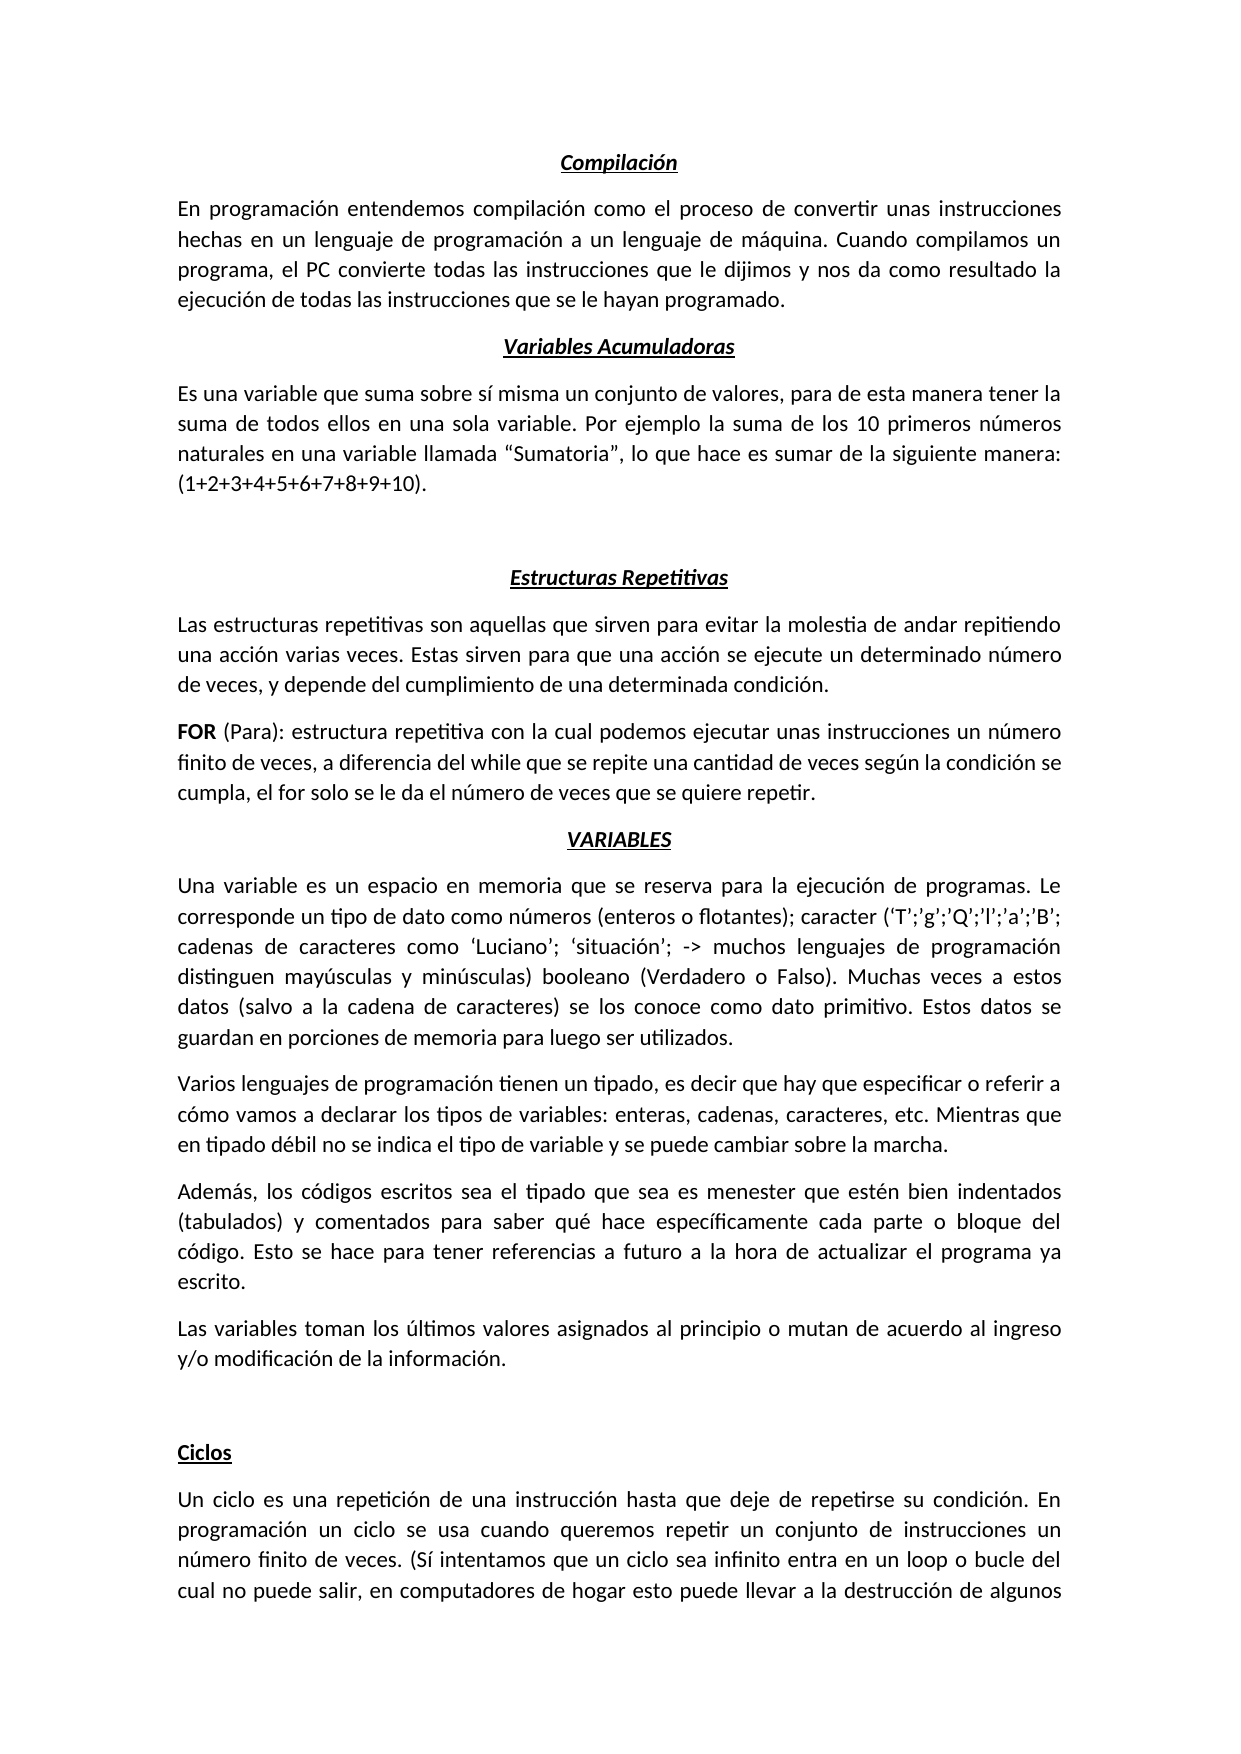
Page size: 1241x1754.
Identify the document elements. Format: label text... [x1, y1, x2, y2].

text FOR (Para): estructura repetitiva con la cual podemos ejecutar unas instrucciones un número finito de veces, a diferencia del while que se repite una cantidad de veces según la condición se cumpla, el for solo se le da el número de veces que se quiere repetir. [177, 717, 1063, 806]
text Variables Acumuladoras [177, 332, 1063, 360]
text Ciclos [177, 1438, 1063, 1466]
text Varios lenguajes de programación tienen un tipado, es decir que hay que especificar o referir a cómo vamos a declarar los tipos de variables: enteras, cadenas, caracteres, etc. Mientras que en tipado débil no se indica el tipo de variable y se puede cambiar sobre la marcha. [177, 1069, 1063, 1158]
text VARIABLES [177, 825, 1063, 853]
text Las estructuras repetitivas son aquellas que sirven para evitar la molestia de andar repitiendo una acción varias veces. Estas sirven para que una acción se ejecute un determinado número de veces, y depende del cumplimiento de una determinada condición. [177, 610, 1063, 698]
text Estructuras Repetitivas [177, 563, 1063, 591]
text Una variable es un espacio en memoria que se reserva para la ejecución de programas. Le corresponde un tipo de dato como números (enteros o flotantes); caracter (‘T’;’g’;’Q’;’l’;’a’;’B’; cadenas de caracteres como ‘Luciano’; ‘situación’; -> muchos lenguajes de programación distinguen mayúsculas y minúsculas) booleano (Verdadero o Falso). Muchas veces a estos datos (salvo a la cadena de caracteres) se los conoce como dato primitivo. Estos datos se guardan en porciones de memoria para luego ser utilizados. [177, 872, 1063, 1051]
text Es una variable que suma sobre sí misma un conjunto de valores, para de esta manera tener la suma de todos ellos en una sola variable. Por ejemplo la suma de los 10 primeros números naturales en una variable llamada “Sumatoria”, lo que hace es sumar de la siguiente manera: (1+2+3+4+5+6+7+8+9+10). [177, 379, 1063, 497]
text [177, 1485, 1063, 1604]
text Además, los códigos escritos sea el tipado que sea es menester que estén bien indentados (tabulados) y comentados para saber qué hace específicamente cada parte o bloque del código. Esto se hace para tener referencias a futuro a la hora de actualizar el programa ya escrito. [177, 1177, 1063, 1295]
text Compilación [177, 148, 1063, 176]
text Las variables toman los últimos valores asignados al principio o mutan de acuerdo al ingreso y/o modificación de la información. [177, 1314, 1063, 1372]
text En programación entendemos compilación como el proceso de convertir unas instrucciones hechas en un lenguaje de programación a un lenguaje de máquina. Cuando compilamos un programa, el PC convierte todas las instrucciones que le dijimos y nos da como resultado la ejecución de todas las instrucciones que se le hayan programado. [177, 194, 1063, 313]
